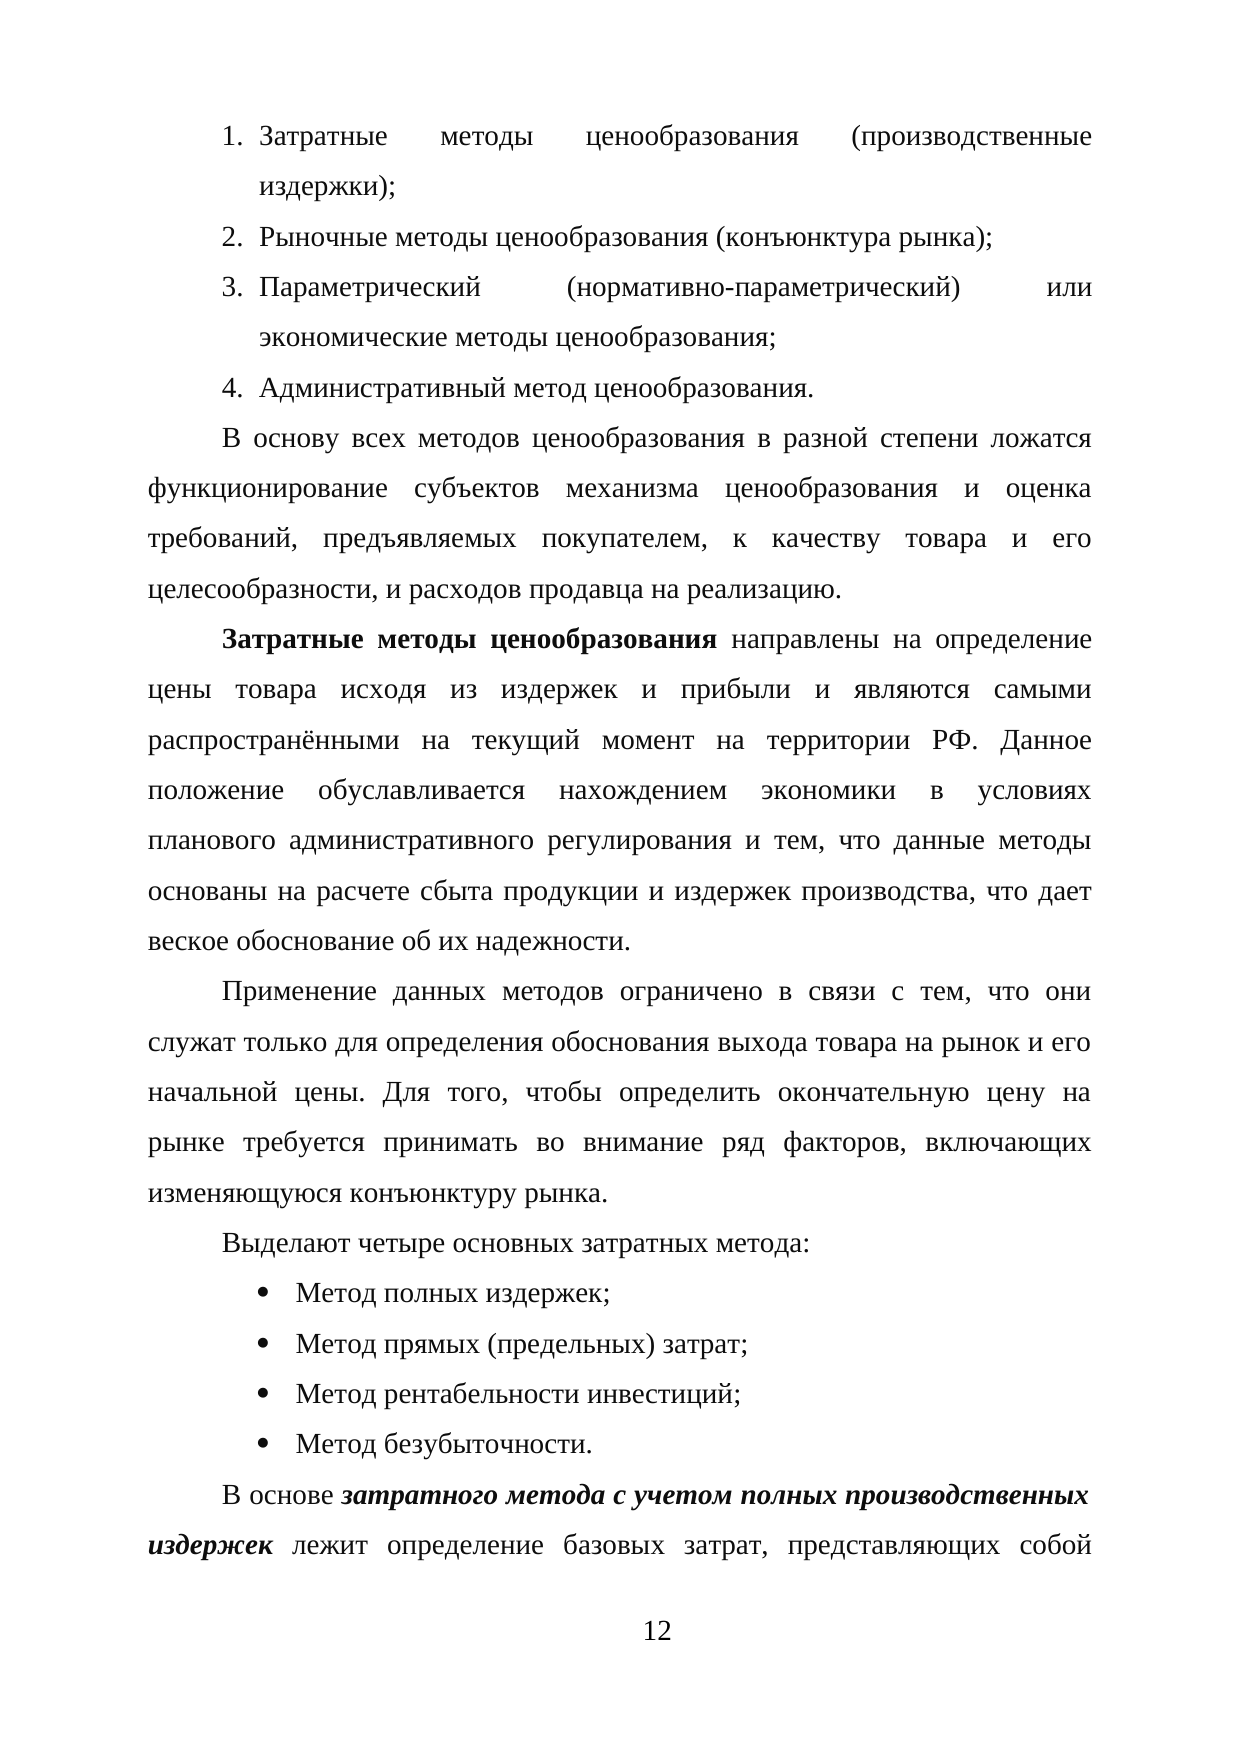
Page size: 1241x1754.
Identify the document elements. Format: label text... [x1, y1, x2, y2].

list Параметрический (нормативно-параметрический) или экономические методы ценообразования; [221, 269, 1092, 353]
list Метод прямых (предельных) затрат; [258, 1326, 1092, 1359]
list Метод рентабельности инвестиций; [258, 1376, 1092, 1410]
list Метод полных издержек; [258, 1275, 1092, 1309]
list Затратные методы ценообразования (производственные издержки); [221, 118, 1092, 202]
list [148, 1477, 1092, 1561]
text Применение данных методов ограничено в связи с тем, что они служат только для определения обоснования выхода товара на рынок и его начальной цены. Для того, чтобы определить окончательную цену на рынке требуется принимать во внимание ряд факторов, включающих изменяющуюся конъюнктуру рынка. [148, 973, 1092, 1208]
list Административный метод ценообразования. [222, 370, 1092, 403]
text Выделают четыре основных затратных метода: [148, 1225, 1092, 1258]
list Рыночные методы ценообразования (конъюнктура рынка); [221, 219, 1092, 252]
text В основу всех методов ценообразования в разной степени ложатся функционирование субъектов механизма ценообразования и оценка требований, предъявляемых покупателем, к качеству товара и его целесообразности, и расходов продавца на реализацию. [148, 420, 1092, 604]
list Метод безубыточности. [258, 1427, 1092, 1460]
text Затратные методы ценообразования направлены на определение цены товара исходя из издержек и прибыли и являются самыми распространёнными на текущий момент на территории РФ. Данное положение обуславливается нахождением экономики в условиях планового административного регулирования и тем, что данные методы основаны на расчете сбыта продукции и издержек производства, что дает веское обоснование об их надежности. [148, 621, 1092, 957]
